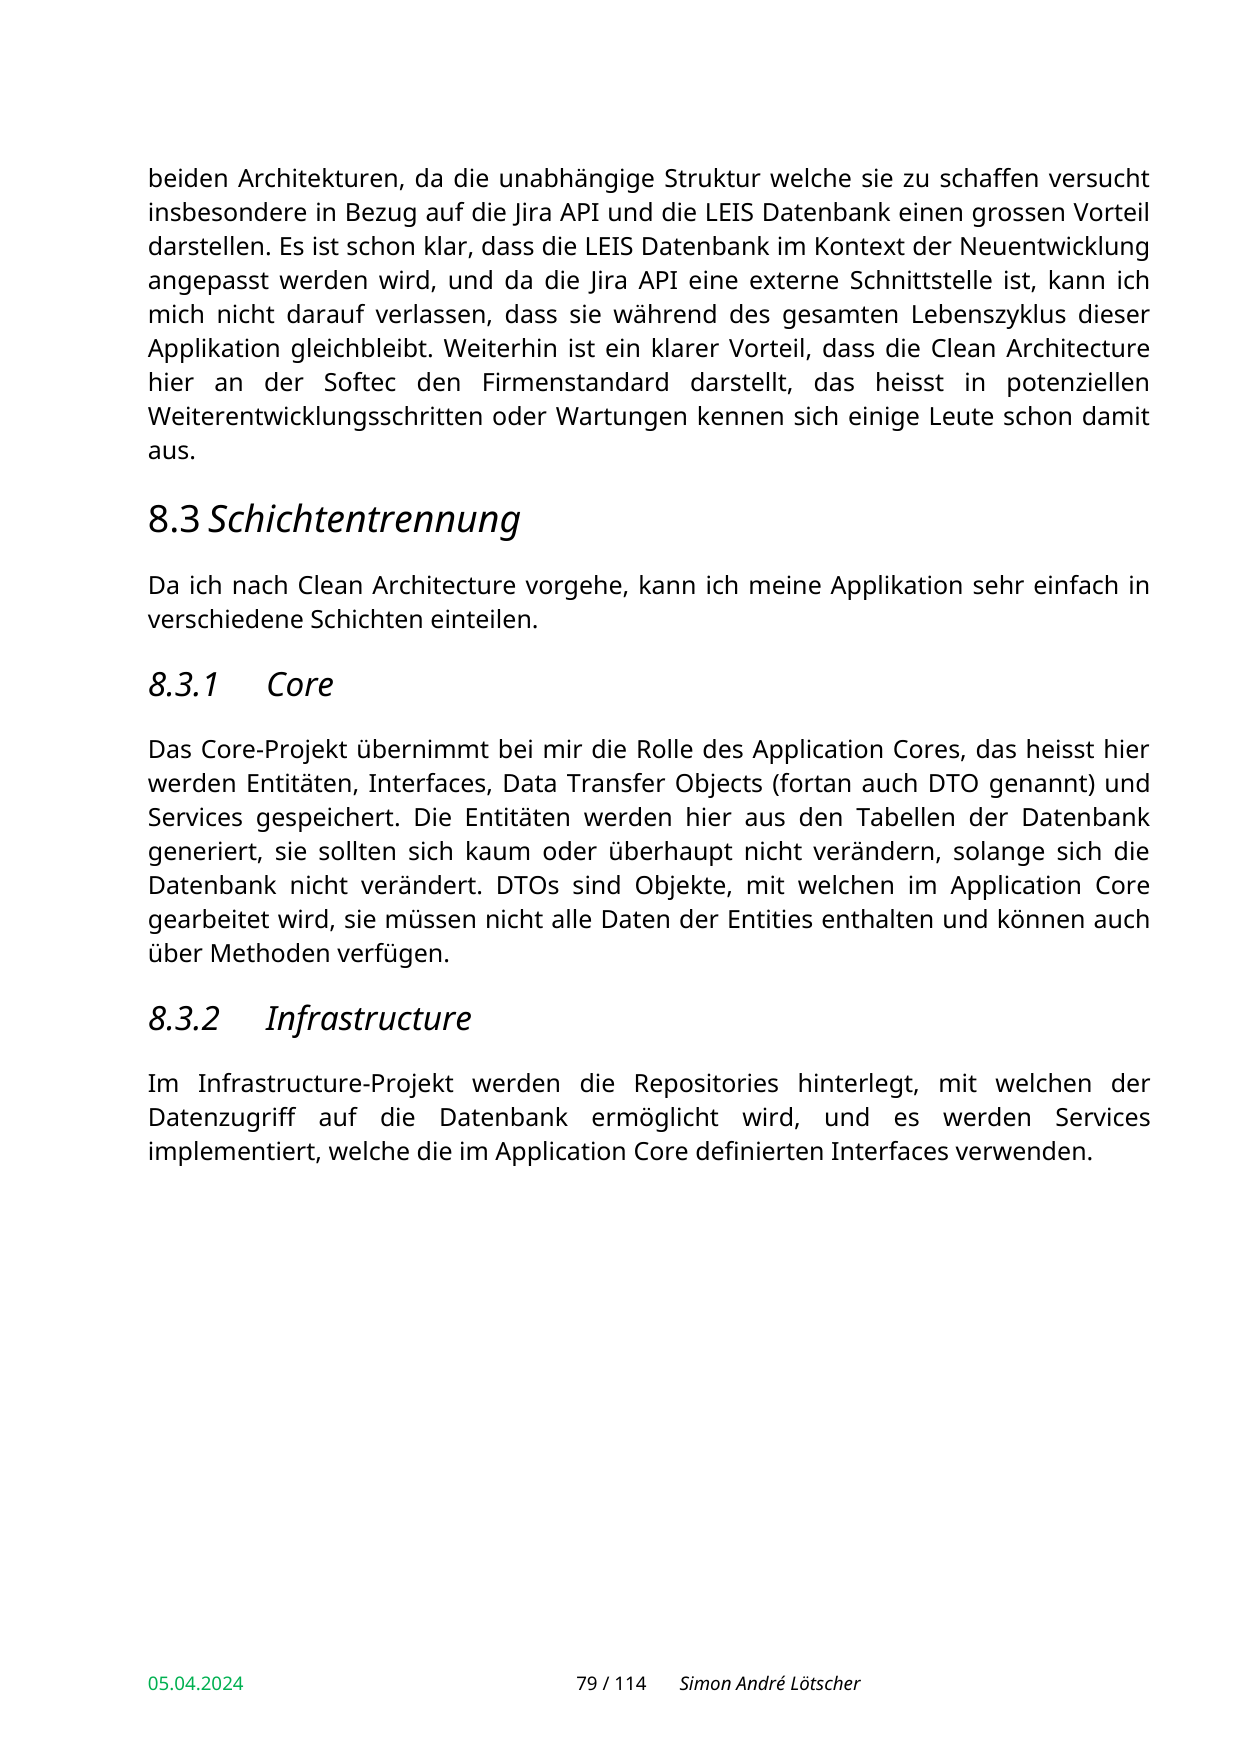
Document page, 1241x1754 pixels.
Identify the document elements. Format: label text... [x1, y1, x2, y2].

text Schichtentrennung [148, 492, 1152, 543]
text Infrastructure [148, 995, 1152, 1040]
text Da ich nach Clean Architecture vorgehe, kann ich meine Applikation sehr einfach in verschiedene Schichten einteilen. [148, 568, 1152, 636]
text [148, 160, 1152, 467]
text Im Infrastructure-Projekt werden die Repositories hinterlegt, mit welchen der Datenzugriff auf die Datenbank ermöglicht wird, und es werden Services implementiert, welche die im Application Core definierten Interfaces verwenden. [148, 1065, 1152, 1167]
text Das Core-Projekt übernimmt bei mir die Rolle des Application Cores, das heisst hier werden Entitäten, Interfaces, Data Transfer Objects (fortan auch DTO genannt) und Services gespeichert. Die Entitäten werden hier aus den Tabellen der Datenbank generiert, sie sollten sich kaum oder überhaupt nicht verändern, solange sich die Datenbank nicht verändert. DTOs sind Objekte, mit welchen im Application Core gearbeitet wird, sie müssen nicht alle Daten der Entities enthalten und können auch über Methoden verfügen. [148, 731, 1152, 970]
text Core [148, 661, 1152, 706]
